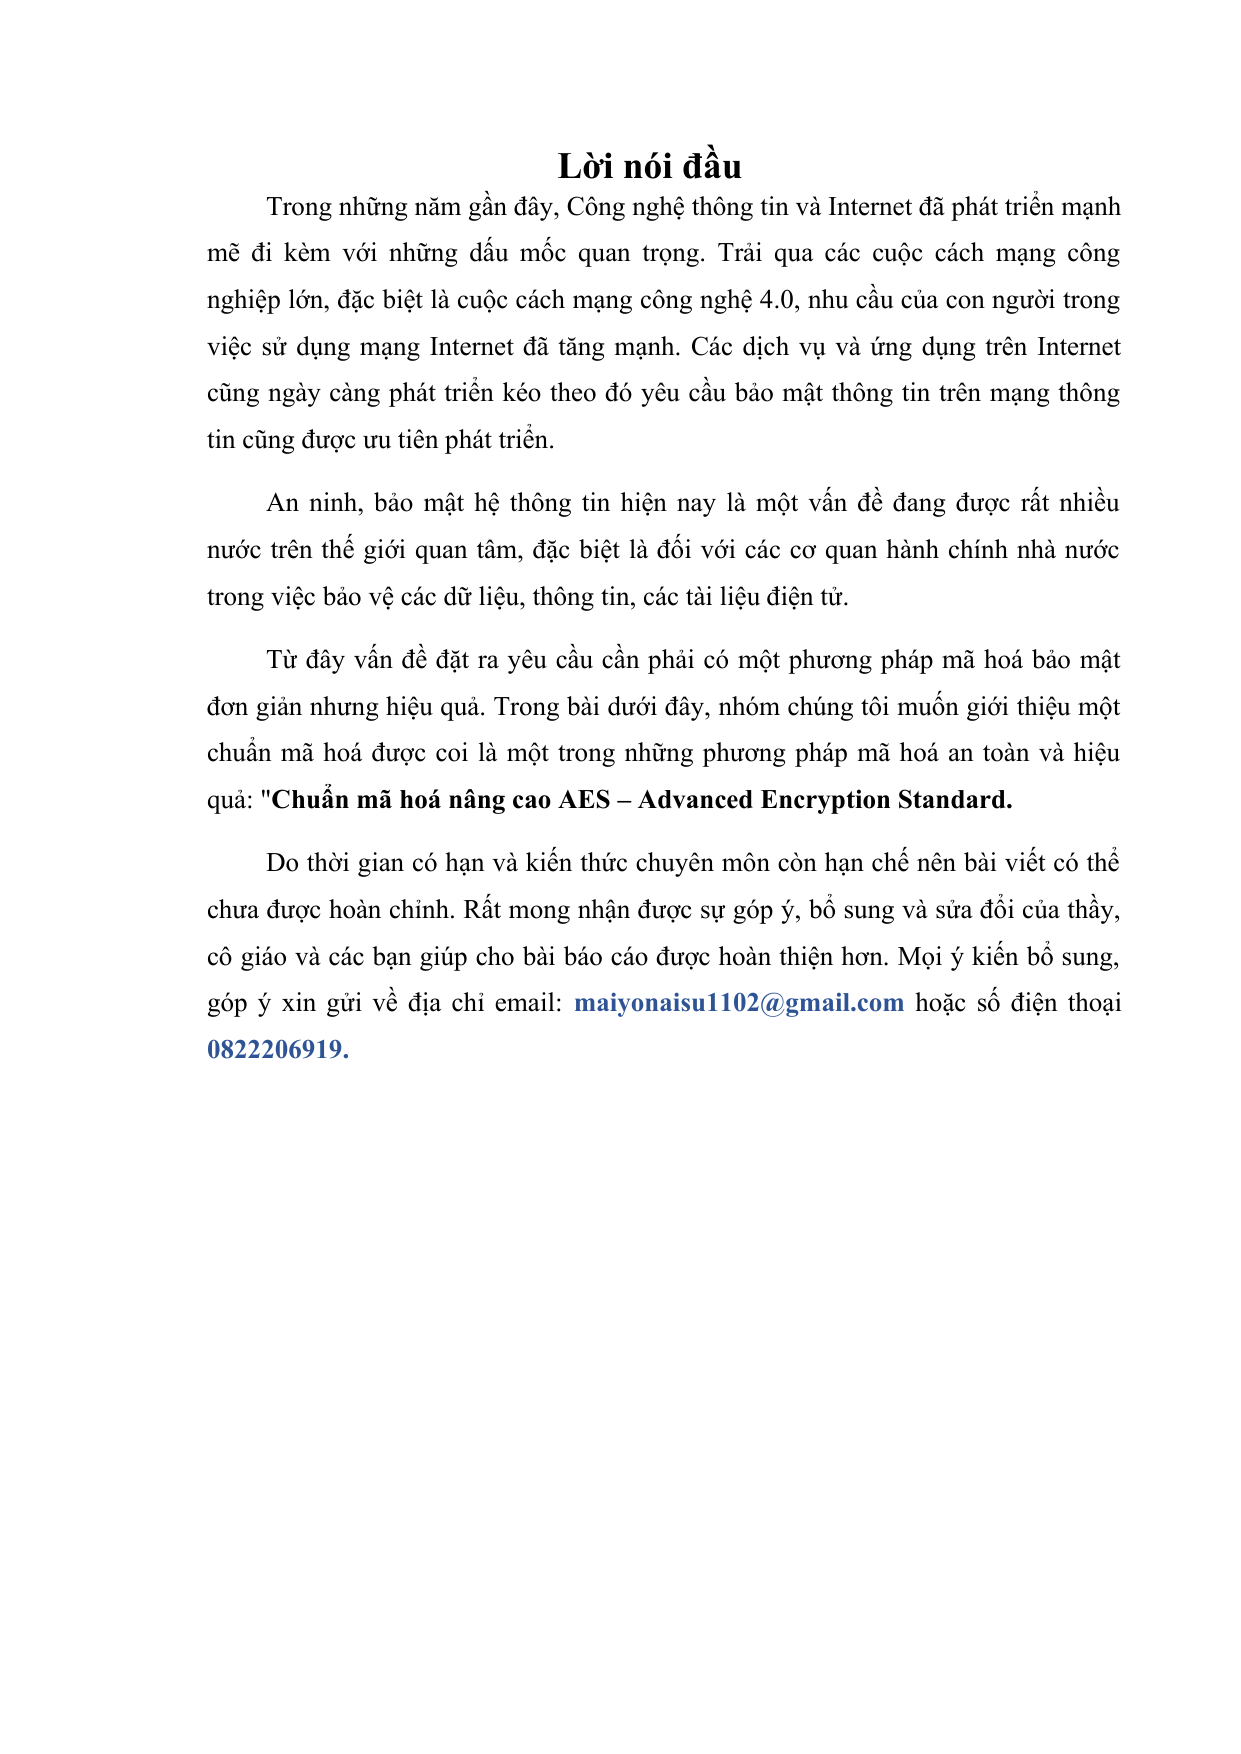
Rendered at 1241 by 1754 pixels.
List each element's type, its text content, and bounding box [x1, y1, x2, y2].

text Từ đây vấn đề đặt ra yêu cầu cần phải có một phương pháp mã hoá bảo mật đơn giản nhưng hiệu quả. Trong bài dưới đây, nhóm chúng tôi muốn giới thiệu một chuẩn mã hoá được coi là một trong những phương pháp mã hoá an toàn và hiệu quả: "Chuẩn mã hoá nâng cao AES – Advanced Encryption Standard. [207, 643, 1122, 814]
text An ninh, bảo mật hệ thông tin hiện nay là một vấn đề đang được rất nhiều nước trên thế giới quan tâm, đặc biệt là đối với các cơ quan hành chính nhà nước trong việc bảo vệ các dữ liệu, thông tin, các tài liệu điện tử. [207, 486, 1122, 611]
text Do thời gian có hạn và kiến thức chuyên môn còn hạn chế nên bài viết có thể chưa được hoàn chỉnh. Rất mong nhận được sự góp ý, bổ sung và sửa đổi của thầy, cô giáo và các bạn giúp cho bài báo cáo được hoàn thiện hơn. Mọi ý kiến bổ sung, góp ý xin gửi về địa chỉ email: maiyonaisu1102@gmail.com hoặc số điện thoại 0822206919. [207, 846, 1122, 1064]
text Trong những năm gần đây, Công nghệ thông tin và Internet đã phát triển mạnh mẽ đi kèm với những dấu mốc quan trọng. Trải qua các cuộc cách mạng công nghiệp lớn, đặc biệt là cuộc cách mạng công nghệ 4.0, nhu cầu của con người trong việc sử dụng mạng Internet đã tăng mạnh. Các dịch vụ và ứng dụng trên Internet cũng ngày càng phát triển kéo theo đó yêu cầu bảo mật thông tin trên mạng thông tin cũng được ưu tiên phát triển. [207, 190, 1122, 454]
subtitle Lời nói đầu [177, 143, 1122, 186]
